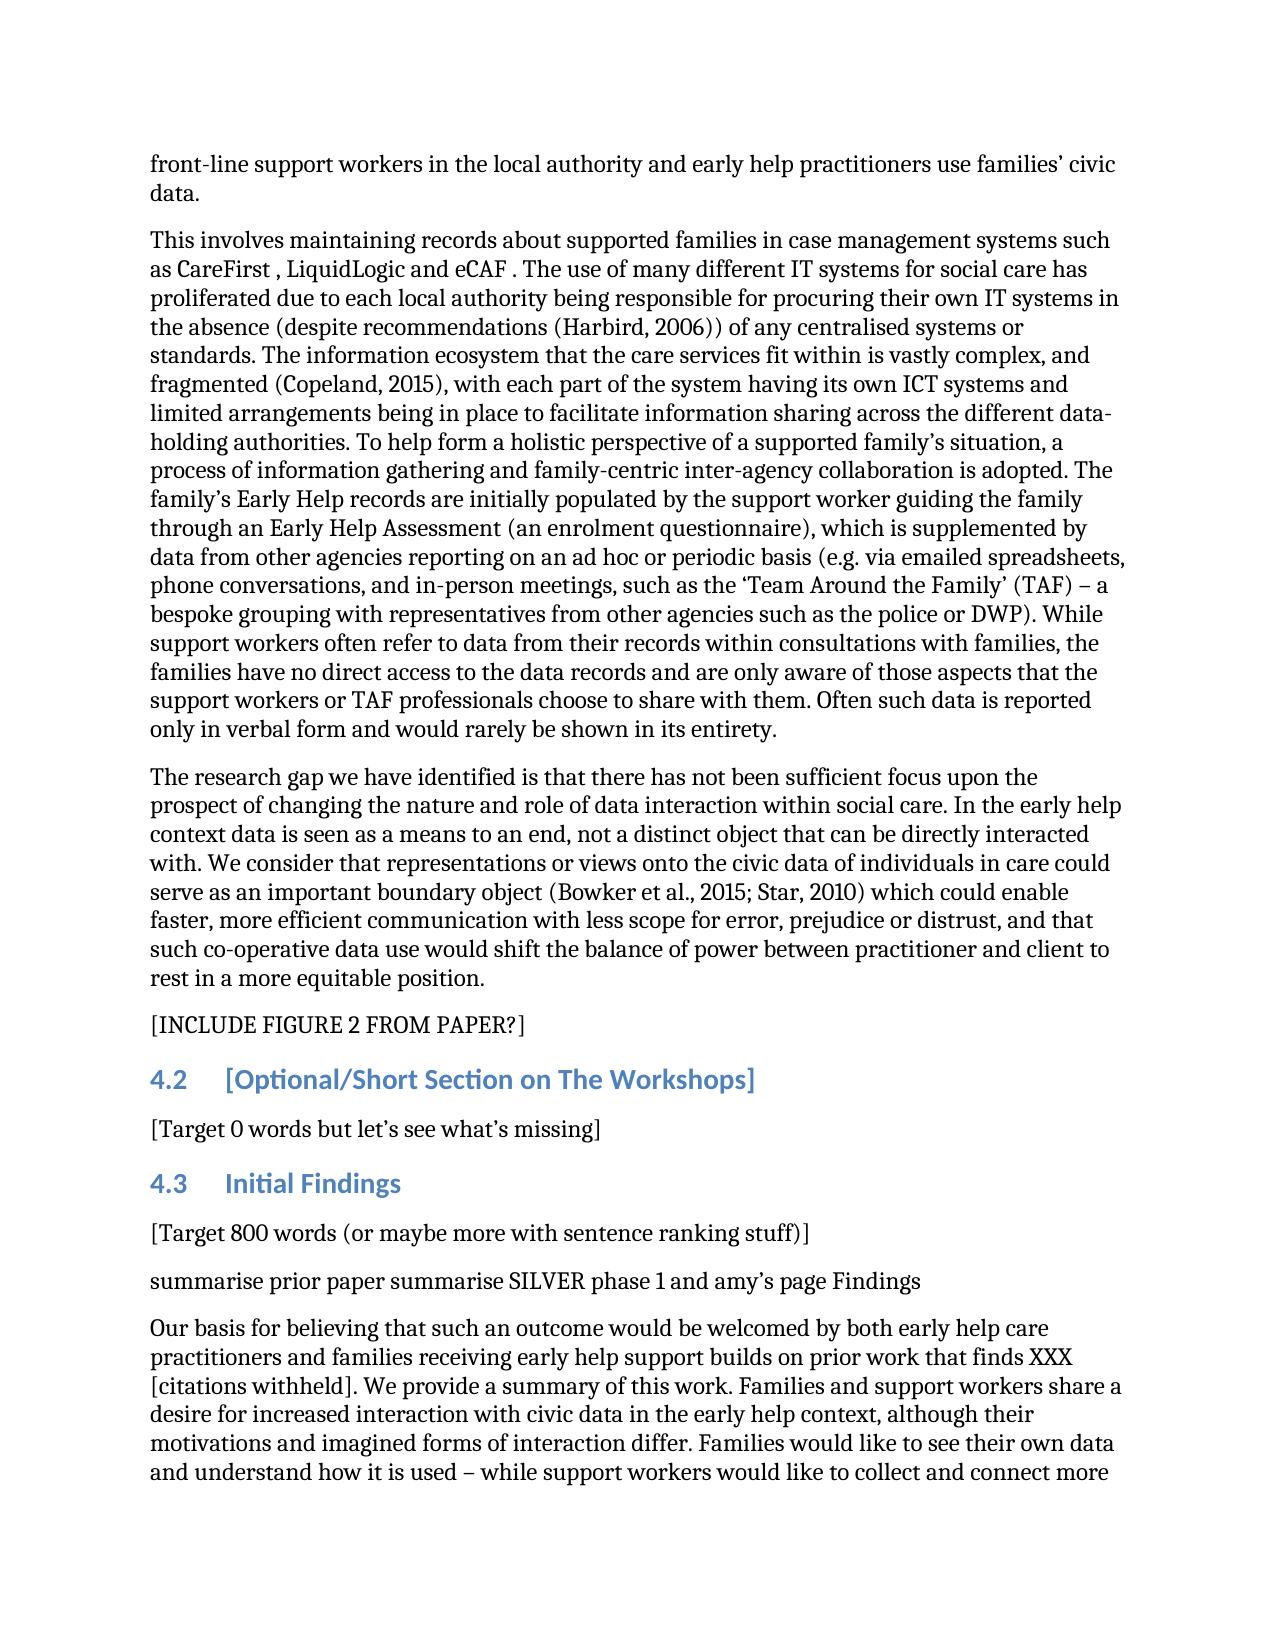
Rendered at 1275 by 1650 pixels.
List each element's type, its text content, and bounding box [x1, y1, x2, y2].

subtitle 4.3 Initial Findings [150, 1165, 1125, 1200]
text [150, 150, 1125, 207]
subtitle 4.2 [Optional/Short Section on The Workshops] [150, 1061, 1125, 1096]
text summarise prior paper summarise SILVER phase 1 and amy’s page Findings [150, 1267, 1125, 1295]
text [INCLUDE FIGURE 2 FROM PAPER?] [150, 1011, 1125, 1040]
text The research gap we have identified is that there has not been sufficient focus upon the prospect of changing the nature and role of data interaction within social care. In the early help context data is seen as a means to an end, not a distinct object that can be directly interacted with. We consider that representations or views onto the civic data of individuals in care could serve as an important boundary object (Bowker et al., 2015; Star, 2010) which could enable faster, more efficient communication with less scope for error, prejudice or distrust, and that such co-operative data use would shift the balance of power between practitioner and client to rest in a more equitable position. [150, 762, 1125, 992]
text This involves maintaining records about supported families in case management systems such as CareFirst , LiquidLogic and eCAF . The use of many different IT systems for social care has proliferated due to each local authority being responsible for procuring their own IT systems in the absence (despite recommendations (Harbird, 2006)) of any centralised systems or standards. The information ecosystem that the care services fit within is vastly complex, and fragmented (Copeland, 2015), with each part of the system having its own ICT systems and limited arrangements being in place to facilitate information sharing across the different data-holding authorities. To help form a holistic perspective of a supported family’s situation, a process of information gathering and family-centric inter-agency collaboration is adopted. The family’s Early Help records are initially populated by the support worker guiding the family through an Early Help Assessment (an enrolment questionnaire), which is supplemented by data from other agencies reporting on an ad hoc or periodic basis (e.g. via emailed spreadsheets, phone conversations, and in-person meetings, such as the ‘Team Around the Family’ (TAF) – a bespoke grouping with representatives from other agencies such as the police or DWP). While support workers often refer to data from their records within consultations with families, the families have no direct access to the data records and are only aware of those aspects that the support workers or TAF professionals choose to share with them. Often such data is reported only in verbal form and would rarely be shown in its entirety. [150, 226, 1125, 744]
text [Target 800 words (or maybe more with sentence ranking stuff)] [150, 1219, 1125, 1248]
text [Target 0 words but let’s see what’s missing] [150, 1115, 1125, 1144]
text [150, 1314, 1125, 1487]
